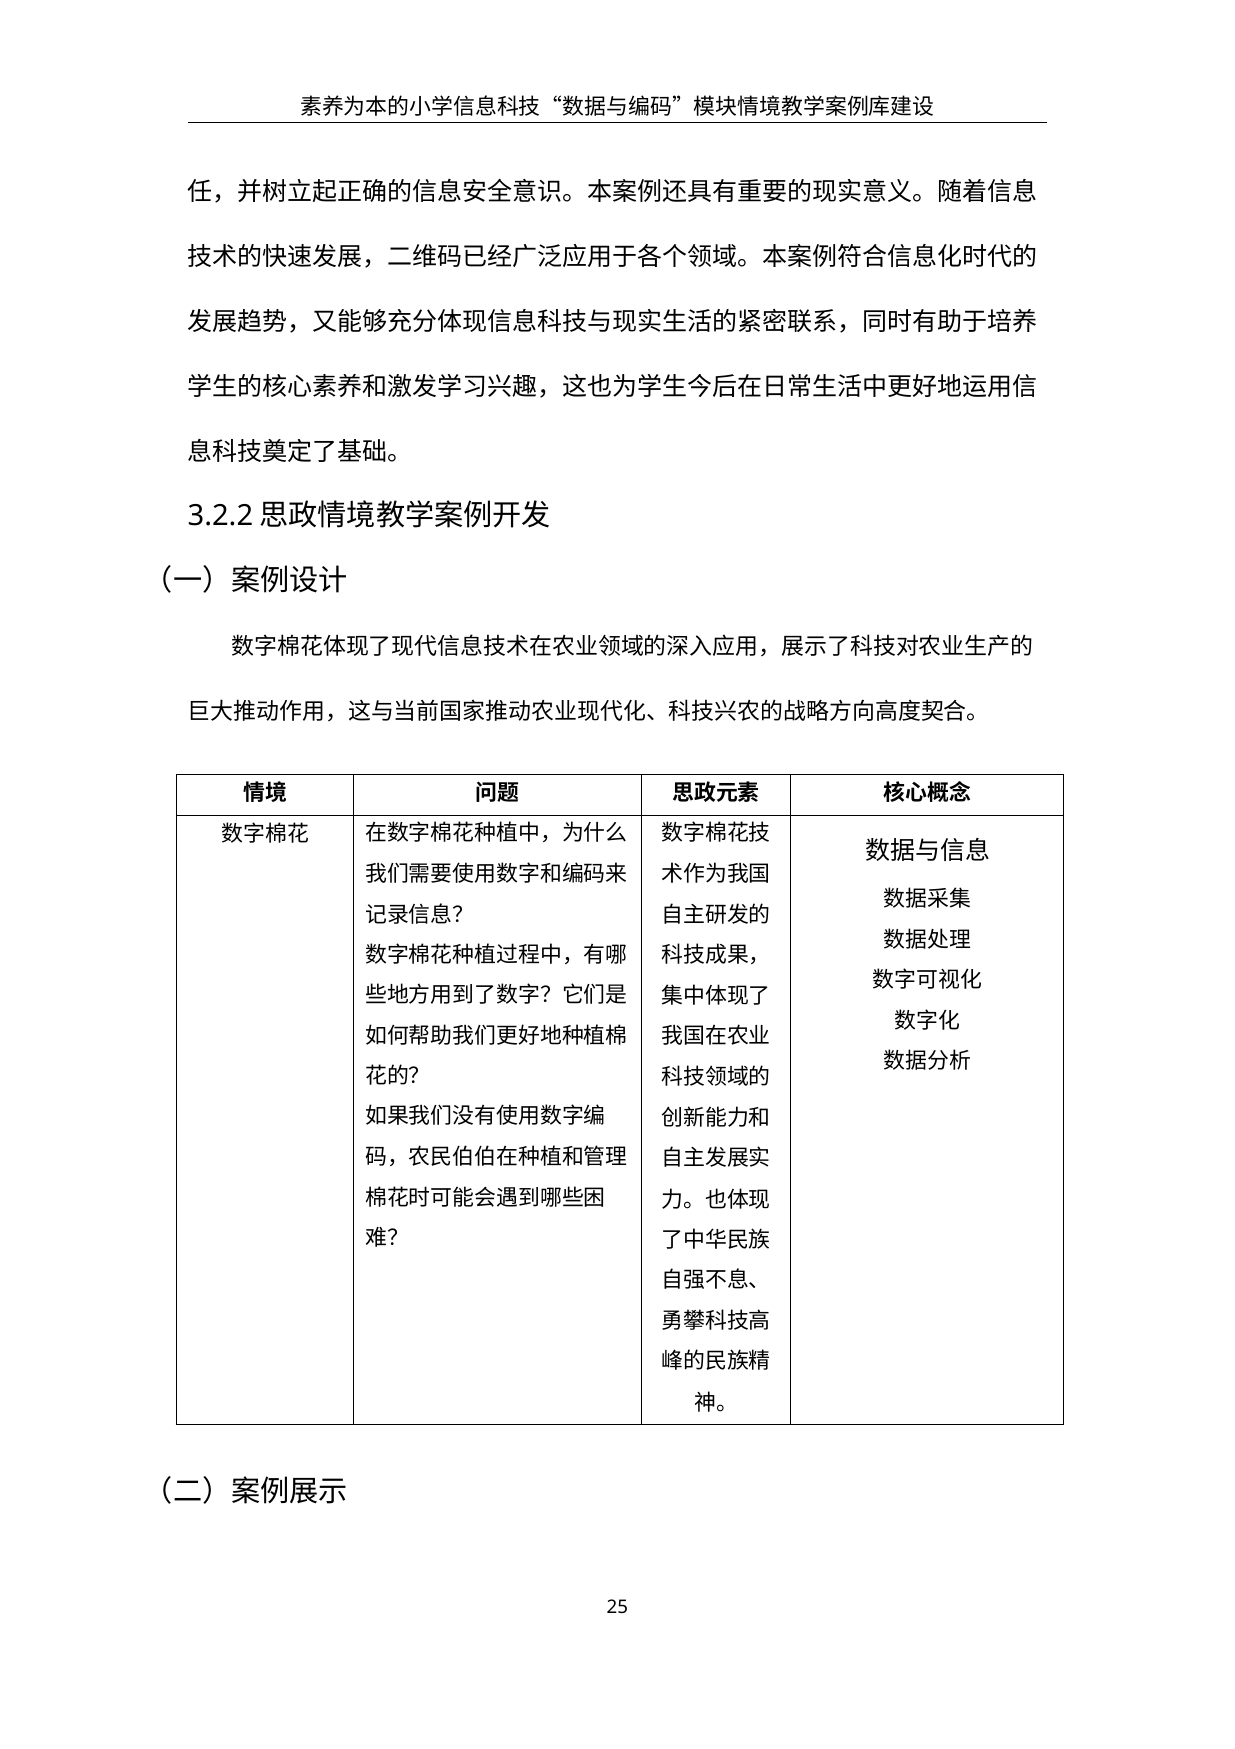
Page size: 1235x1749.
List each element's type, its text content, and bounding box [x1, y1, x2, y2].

table_cell 数字棉花 [177, 816, 353, 1424]
text 3.2.2思政情境教学案例开发 [187, 482, 1047, 547]
list 案例设计 [144, 547, 1047, 612]
table_cell 数字棉花技术作为我国自主研发的科技成果，集中体现了我国在农业科技领域的创新能力和自主发展实力。也体现了中华民族自强不息、勇攀科技高峰的民族精神。 [642, 816, 790, 1424]
table_header 核心概念 [791, 775, 1063, 815]
table_header 思政元素 [642, 775, 790, 815]
table_header 问题 [354, 775, 641, 815]
text 数字棉花体现了现代信息技术在农业领域的深入应用，展示了科技对农业生产的巨大推动作用，这与当前国家推动农业现代化、科技兴农的战略方向高度契合。 [187, 612, 1047, 742]
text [187, 157, 1047, 482]
list 案例展示 [144, 1458, 1047, 1523]
table_header 情境 [177, 775, 353, 815]
table_cell 数据与信息 数据采集 数据处理 数字可视化 数字化 数据分析 [791, 816, 1063, 1424]
table_cell 在数字棉花种植中，为什么我们需要使用数字和编码来记录信息？ 数字棉花种植过程中，有哪些地方用到了数字？它们是如何帮助我们更好地种植棉花的？ 如果我们没有使用数字编码，农民伯伯在种植和管理棉花时可能会遇到哪些困难？ [354, 816, 641, 1424]
